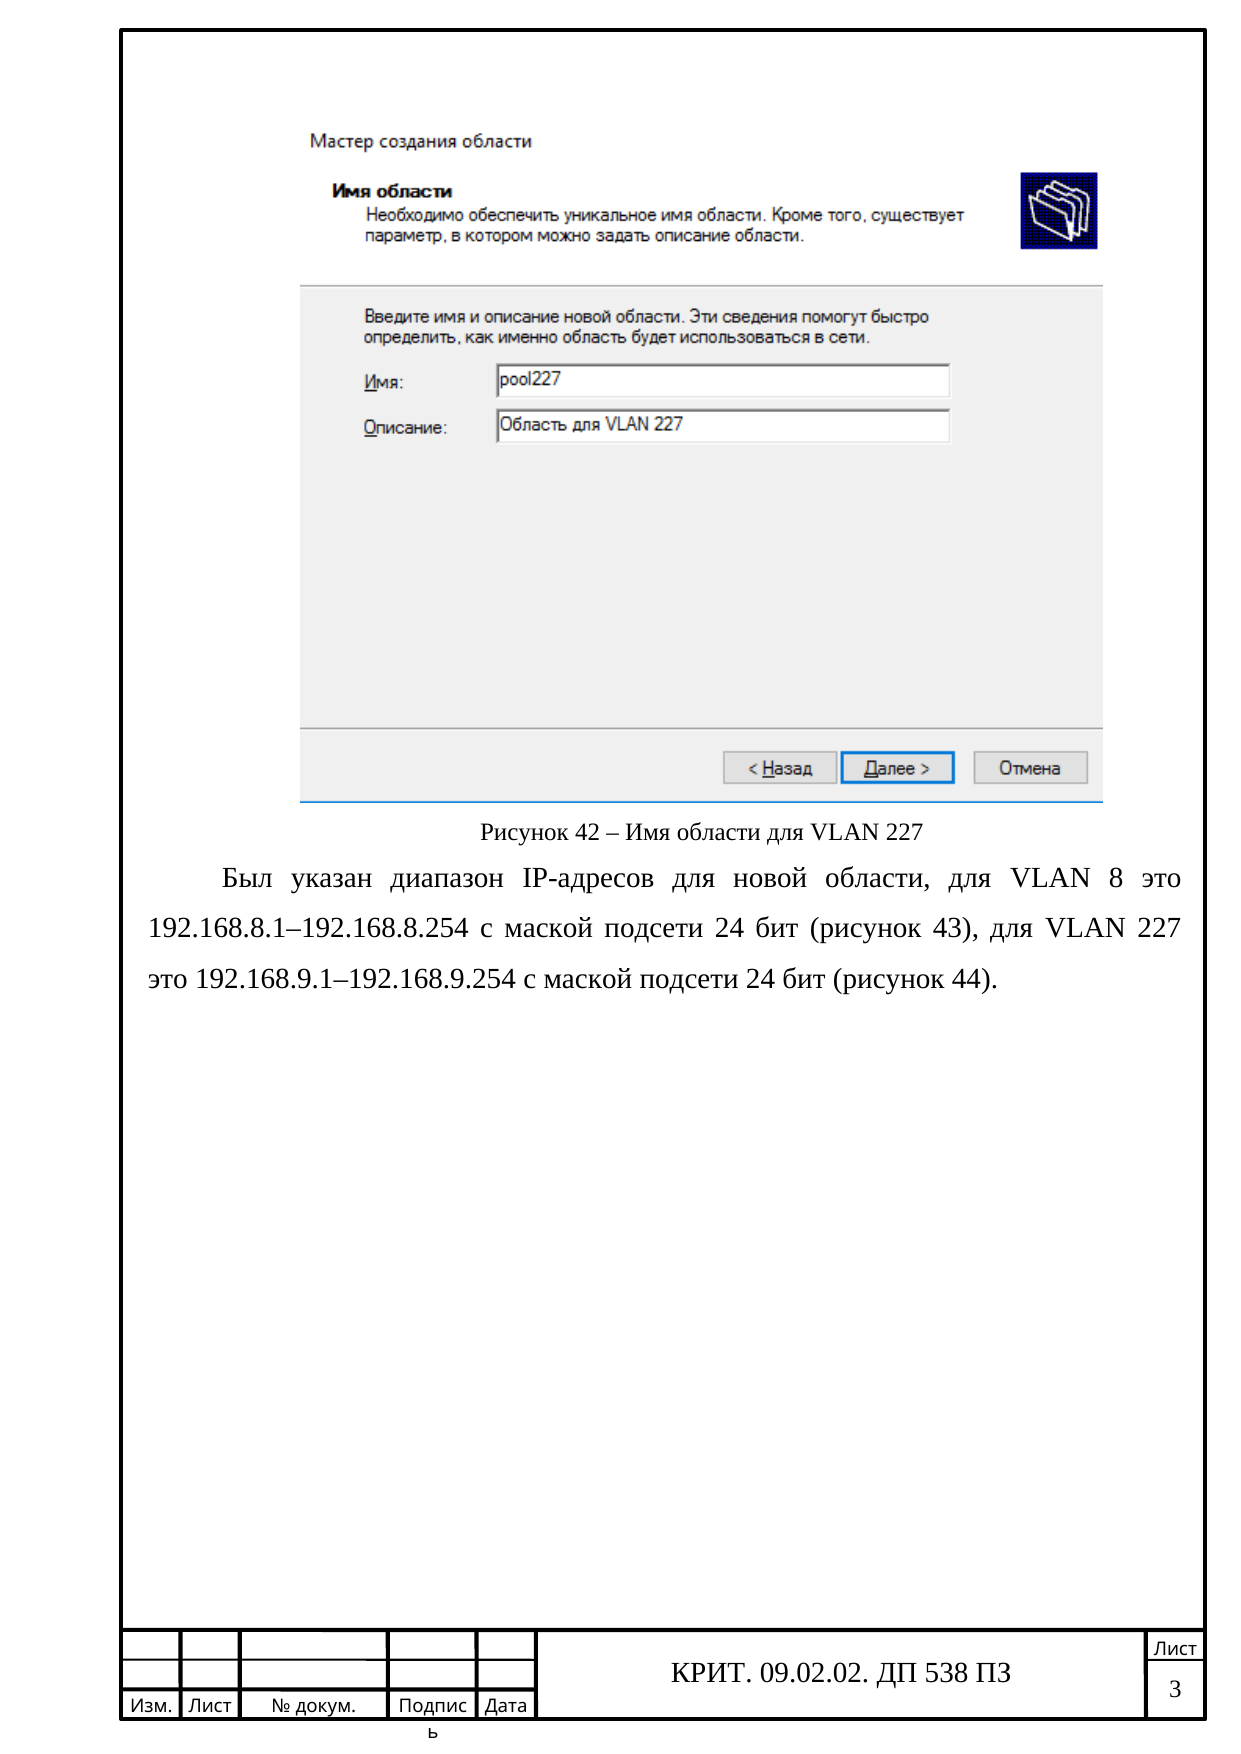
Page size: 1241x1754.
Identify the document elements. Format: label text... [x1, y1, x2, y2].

text Рисунок 42 – Имя области для VLAN 227 [148, 817, 1181, 846]
text Был указан диапазон IP-адресов для новой области, для VLAN 8 это 192.168.8.1–192.168.8.254 c маской подсети 24 бит (рисунок 43), для VLAN 227 это 192.168.9.1–192.168.9.254 c маской подсети 24 бит (рисунок 44). [148, 860, 1181, 994]
picture [299, 118, 1103, 803]
